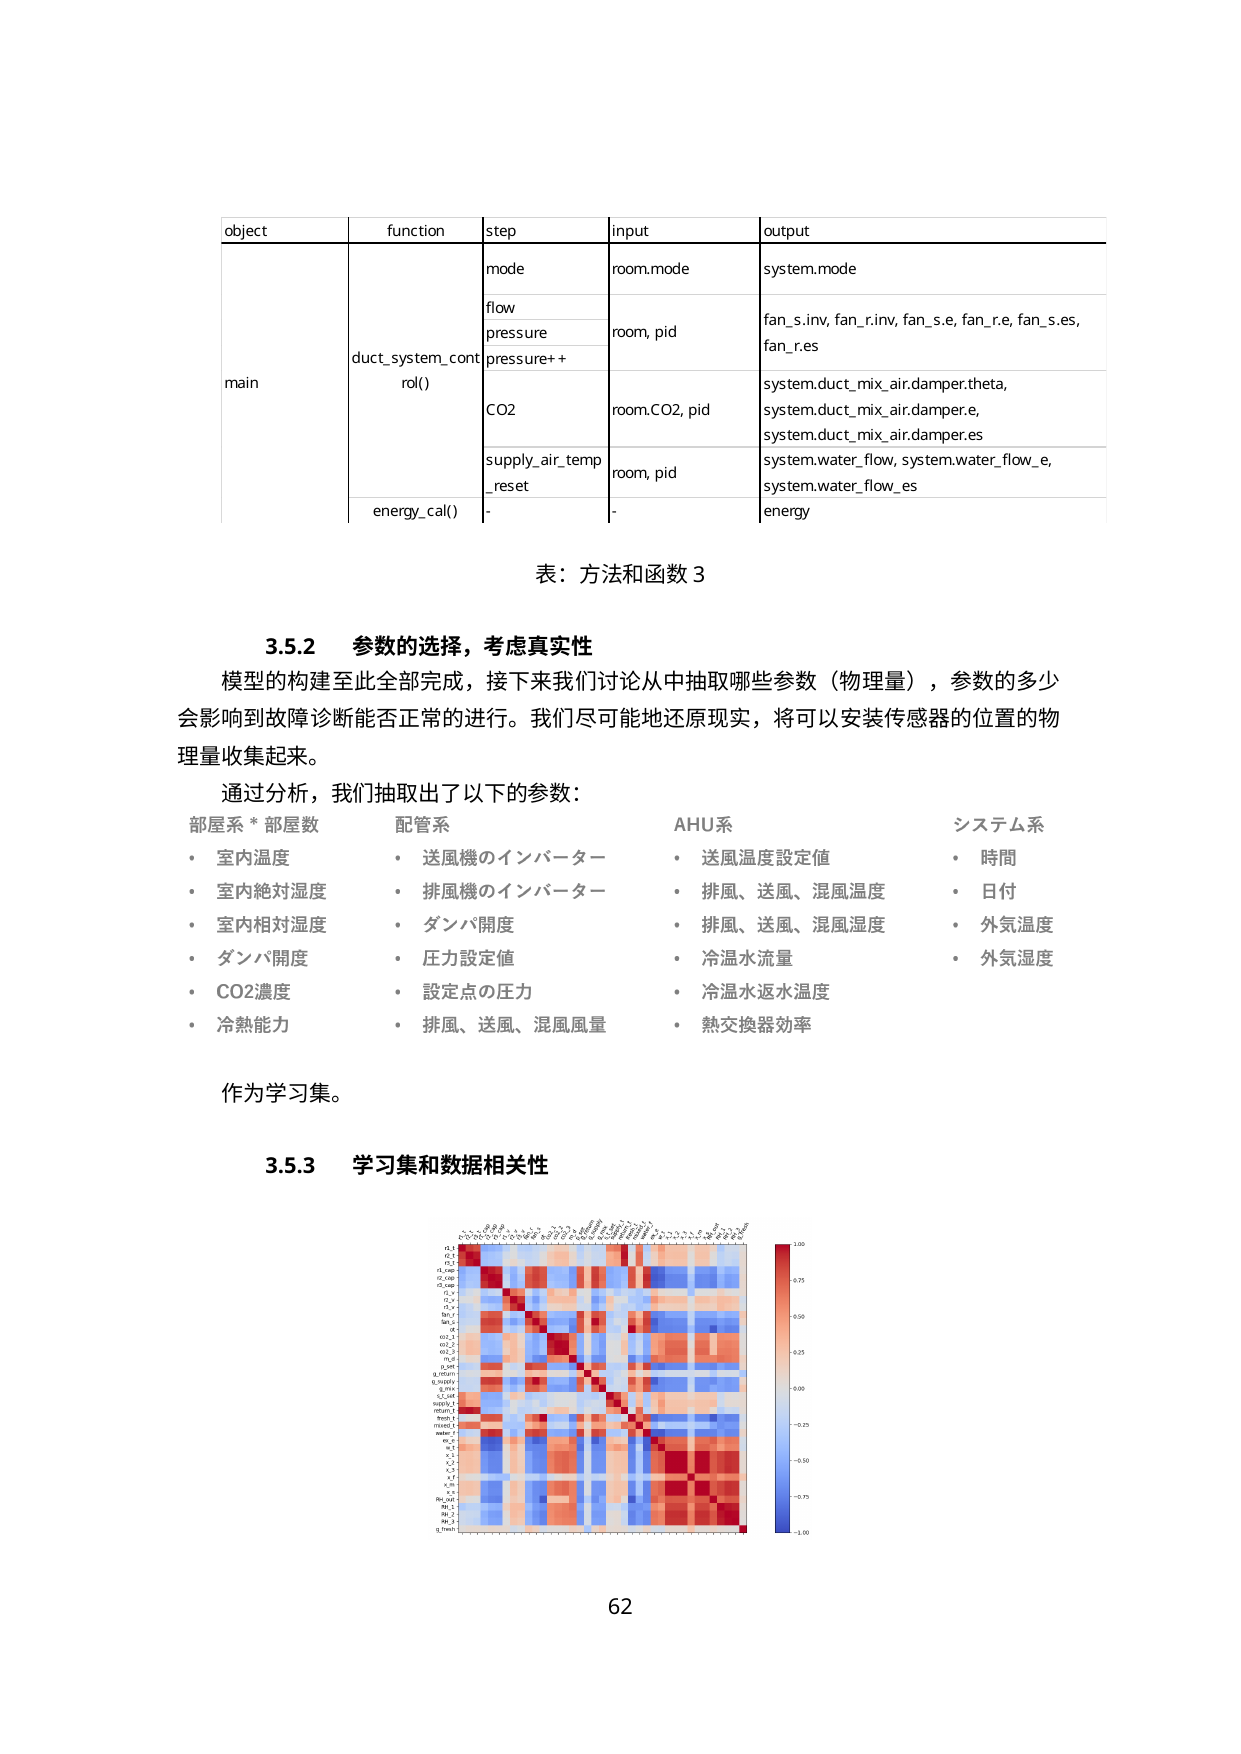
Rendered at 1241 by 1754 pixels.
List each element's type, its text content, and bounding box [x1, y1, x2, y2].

subtitle 学习集和数据相关性 [221, 1148, 1063, 1180]
text 表：方法和函数3 [177, 554, 1063, 592]
picture [177, 811, 1063, 1042]
text 作为学习集。 [177, 1073, 1063, 1111]
text 通过分析，我们抽取出了以下的参数： [177, 773, 1063, 811]
picture [427, 1217, 813, 1540]
subtitle 参数的选择，考虑真实性 [221, 629, 1063, 661]
text 模型的构建至此全部完成，接下来我们讨论从中抽取哪些参数（物理量），参数的多少会影响到故障诊断能否正常的进行。我们尽可能地还原现实，将可以安装传感器的位置的物理量收集起来。 [177, 661, 1063, 773]
